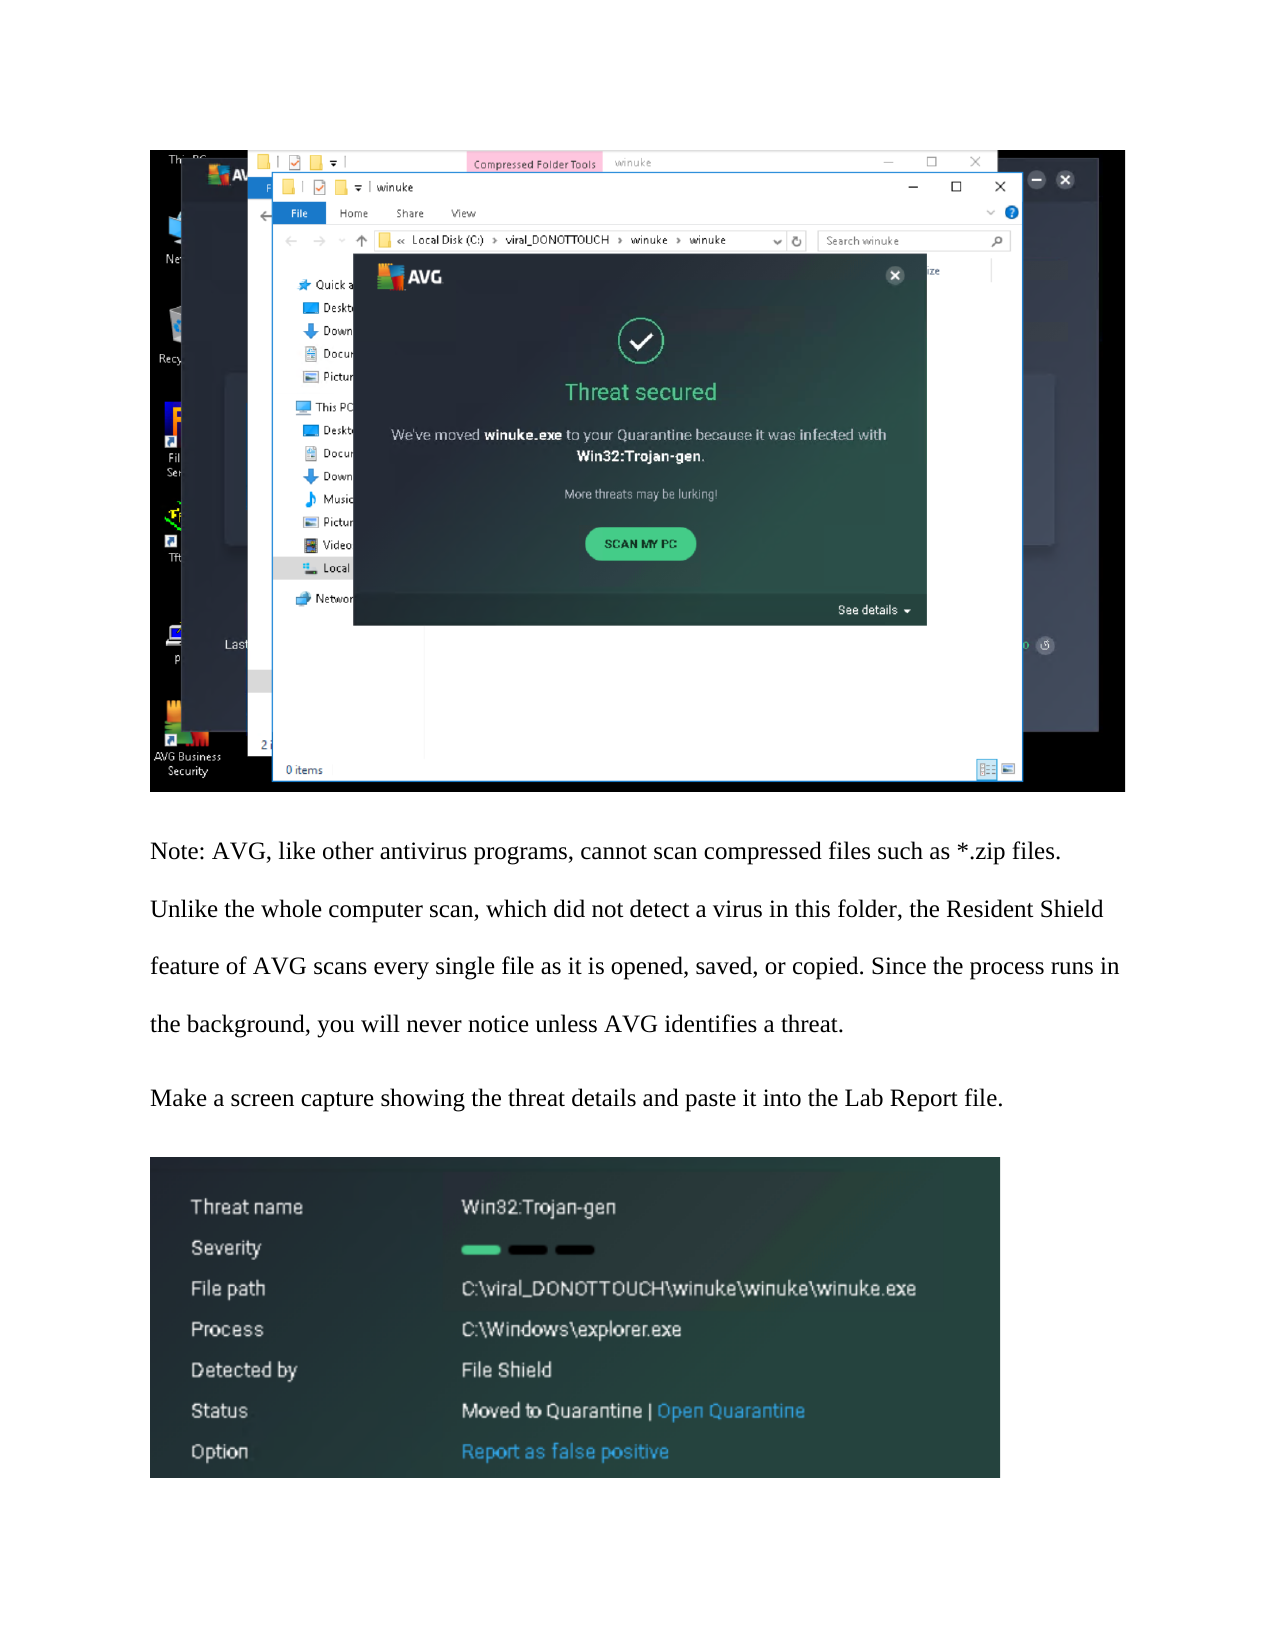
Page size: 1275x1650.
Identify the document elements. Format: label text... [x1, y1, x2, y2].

picture [150, 150, 1125, 792]
picture [150, 1157, 1001, 1478]
text Note: AVG, like other antivirus programs, cannot scan compressed files such as *.zip files. Unlike the whole computer scan, which did not detect a virus in this folder, the Resident Shield feature of AVG scans every single file as it is opened, saved, or copied. Since the process runs in the background, you will never notice unless AVG identifies a threat. [150, 836, 1125, 1038]
text Make a screen capture showing the threat details and paste it into the Lab Report file. [150, 1083, 1125, 1112]
